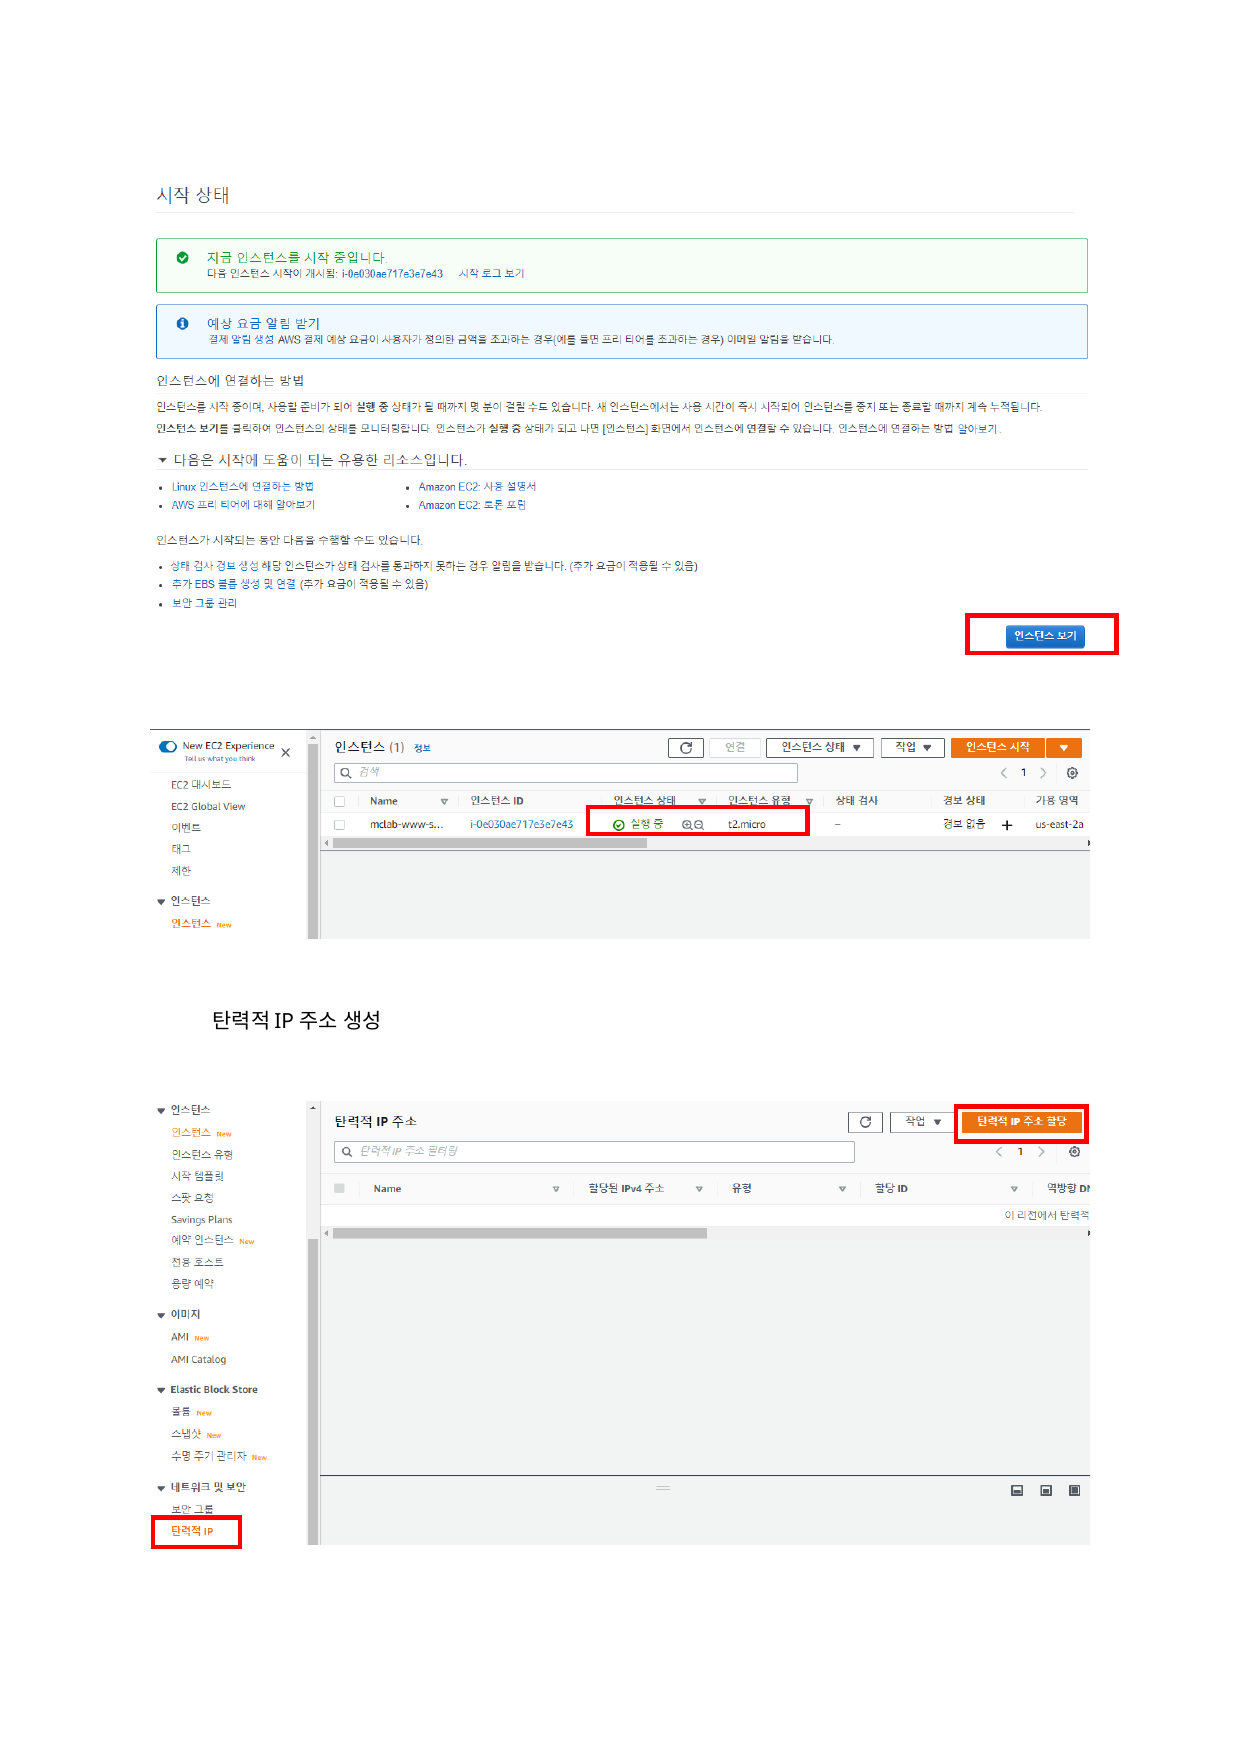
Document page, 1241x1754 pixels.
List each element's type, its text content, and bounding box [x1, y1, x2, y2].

subtitle 탄력적IP 주소 생성 [212, 1005, 1090, 1035]
picture [150, 177, 1091, 664]
picture [150, 1101, 1091, 1545]
picture [150, 729, 1091, 939]
picture [155, 1520, 238, 1545]
picture [970, 618, 1091, 651]
